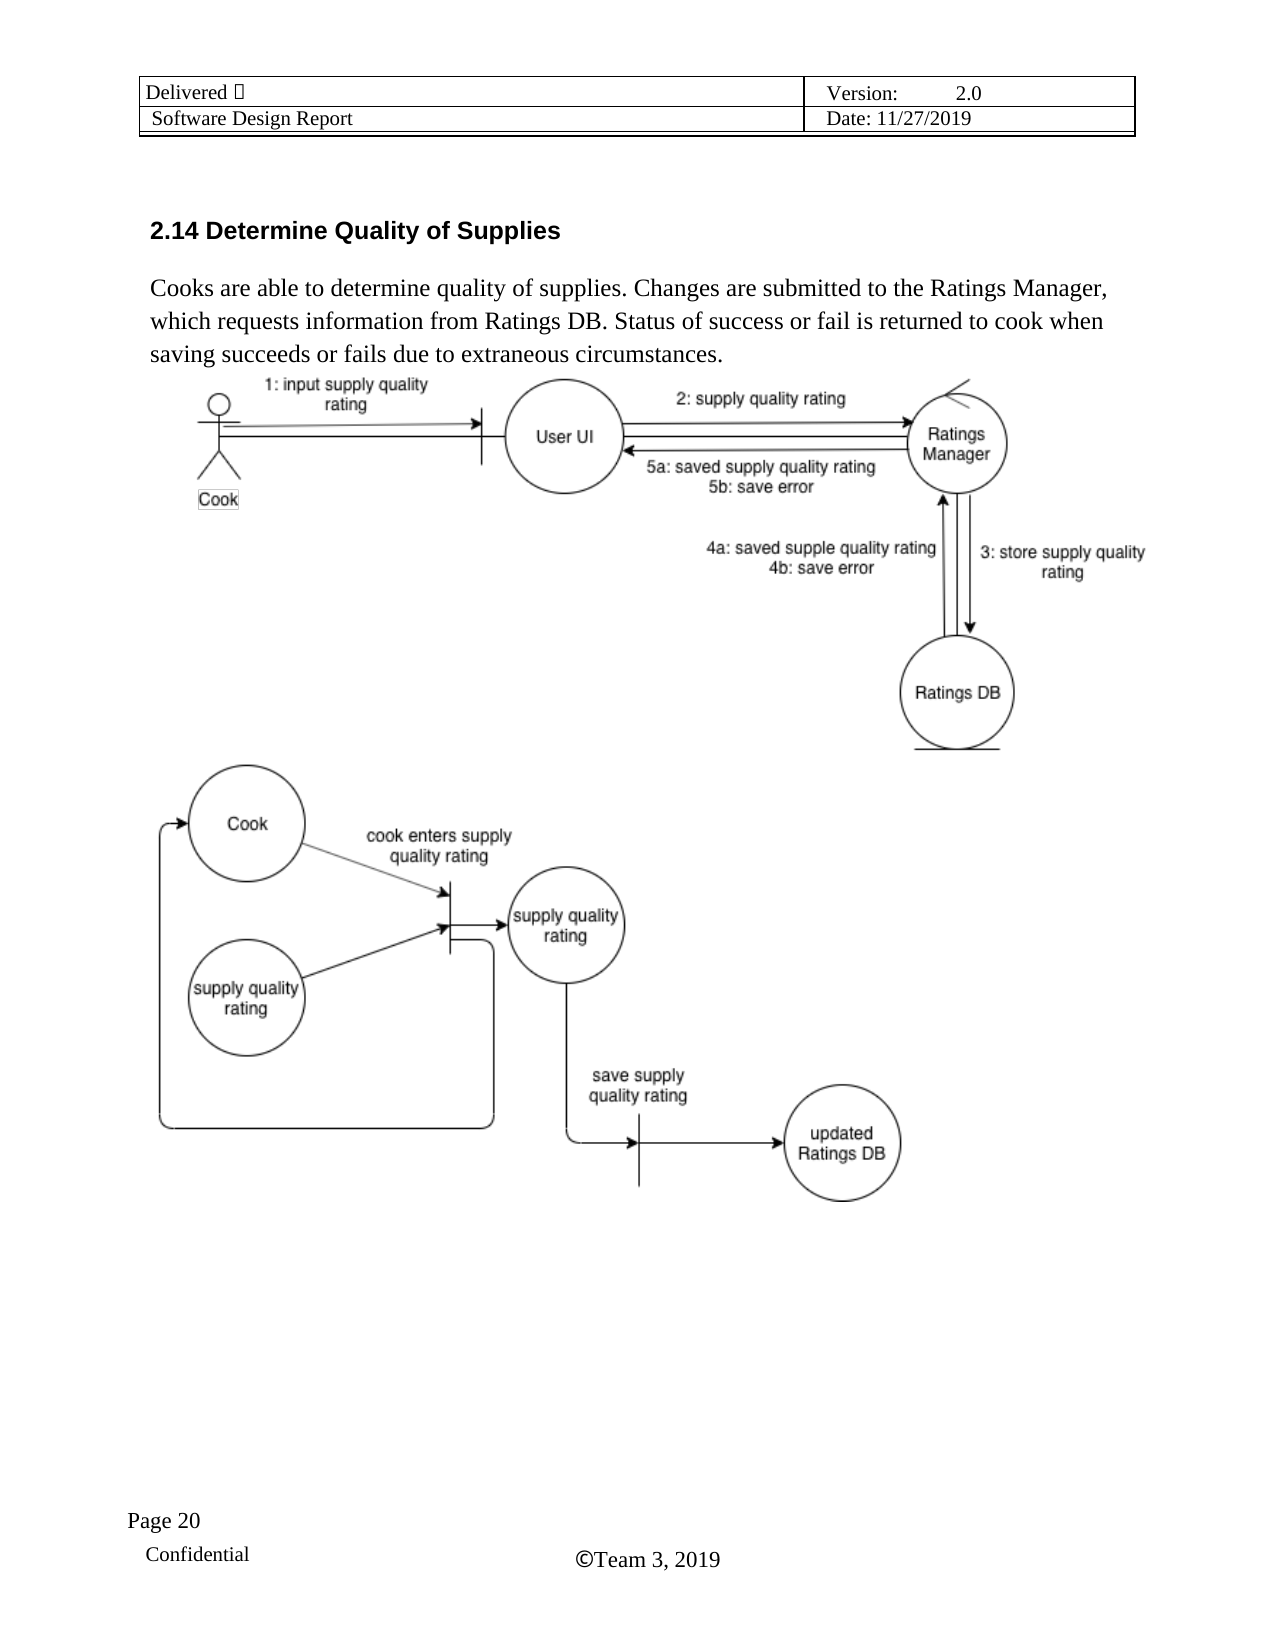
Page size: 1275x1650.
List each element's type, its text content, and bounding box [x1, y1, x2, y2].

picture [150, 372, 1195, 1202]
subtitle 2.14 Determine Quality of Supplies [150, 216, 1148, 244]
subtitle Cooks are able to determine quality of supplies. Changes are submitted to the Ratings Manager, which requests information from Ratings DB. Status of success or fail is returned to cook when saving succeeds or fails due to extraneous circumstances. [150, 273, 1148, 368]
